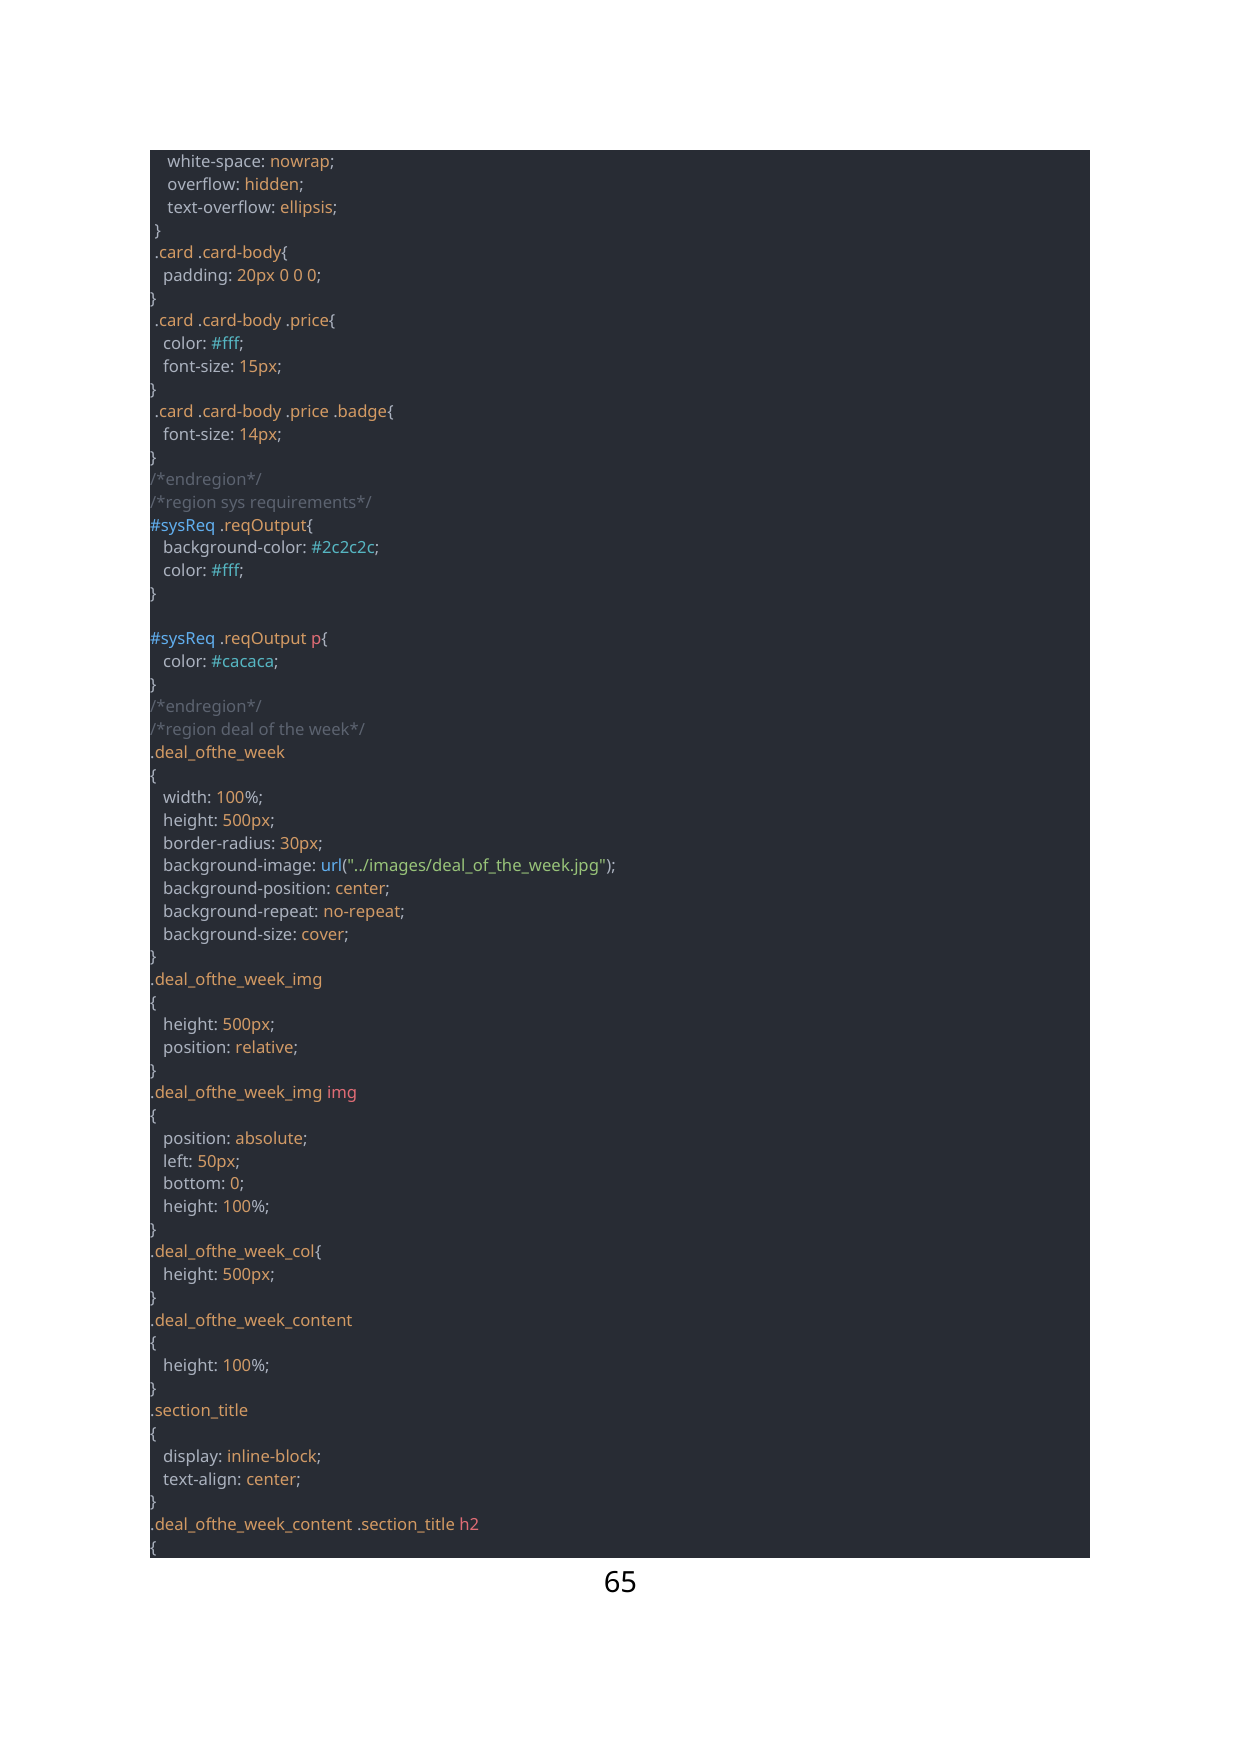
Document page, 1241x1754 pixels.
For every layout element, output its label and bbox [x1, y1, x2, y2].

text [150, 150, 1090, 1558]
